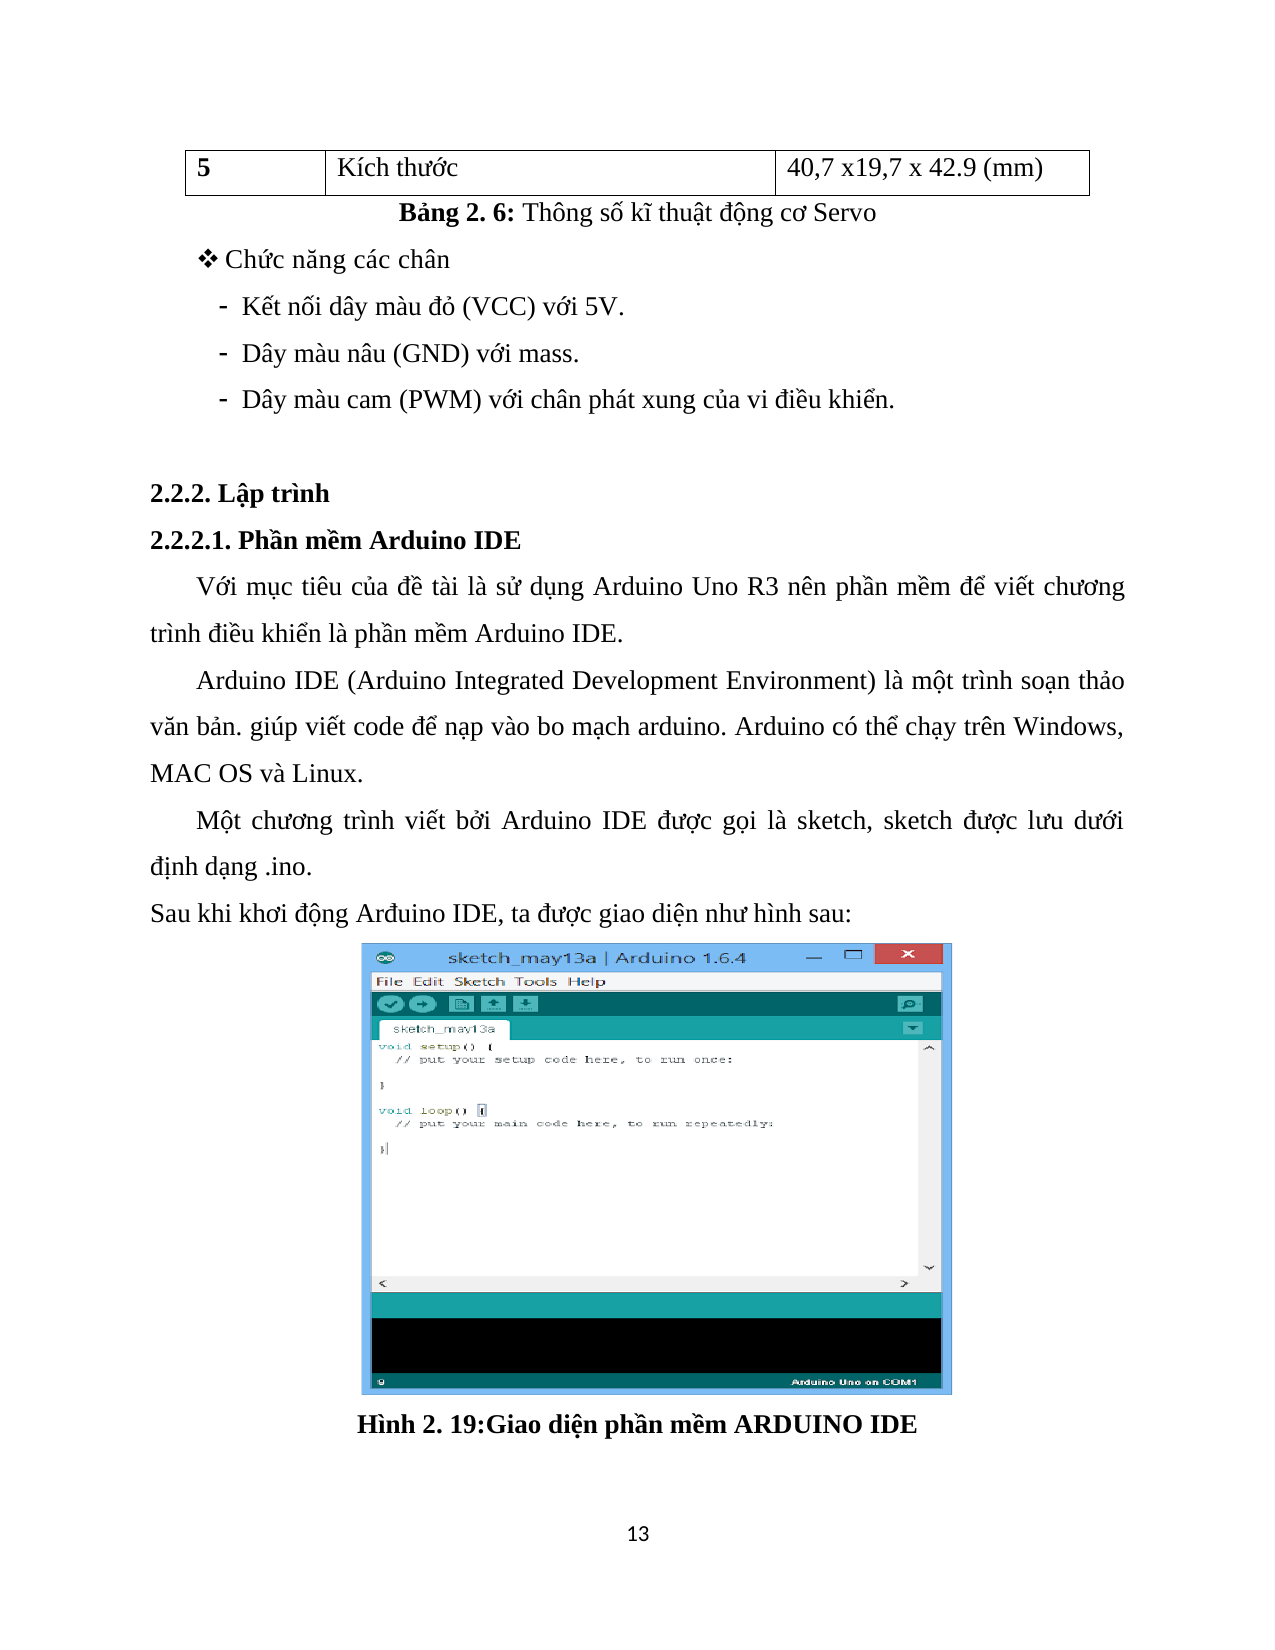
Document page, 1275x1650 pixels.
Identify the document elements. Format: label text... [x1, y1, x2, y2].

list Chức năng các chân [196, 243, 1126, 274]
text Sau khi khơi động Arđuino IDE, ta được giao diện như hình sau: [150, 897, 1126, 928]
text 2.2.2. Lập trình [150, 477, 1126, 508]
list Kết nối dây màu đỏ (VCC) với 5V. [150, 290, 1126, 321]
text Hình 2. 19:Giao diện phần mềm ARDUINO IDE [150, 1409, 1125, 1440]
text Bảng 2. 6: Thông số kĩ thuật động cơ Servo [150, 196, 1125, 227]
text Với mục tiêu của đề tài là sử dụng Arduino Uno R3 nên phần mềm để viết chương trình điều khiển là phần mềm Arduino IDE. [150, 571, 1126, 648]
table_cell 5 [186, 151, 325, 195]
table_cell 40,7 x19,7 x 42.9 (mm) [776, 151, 1089, 195]
table_cell Kích thước [326, 151, 775, 195]
text 2.2.2.1. Phần mềm Arduino IDE [150, 524, 1126, 555]
list Dây màu cam (PWM) với chân phát xung của vi điều khiển. [150, 384, 1126, 415]
list Dây màu nâu (GND) với mass. [150, 337, 1126, 368]
text Arduino IDE (Arduino Integrated Development Environment) là một trình soạn thảo văn bản. giúp viết code để nạp vào bo mạch arduino. Arduino có thể chạy trên Windows, MAC OS và Linux. [150, 664, 1126, 788]
text Một chương trình viết bởi Arduino IDE được gọi là sketch, sketch được lưu dưới định dạng .ino. [150, 804, 1126, 882]
picture [361, 943, 953, 1395]
